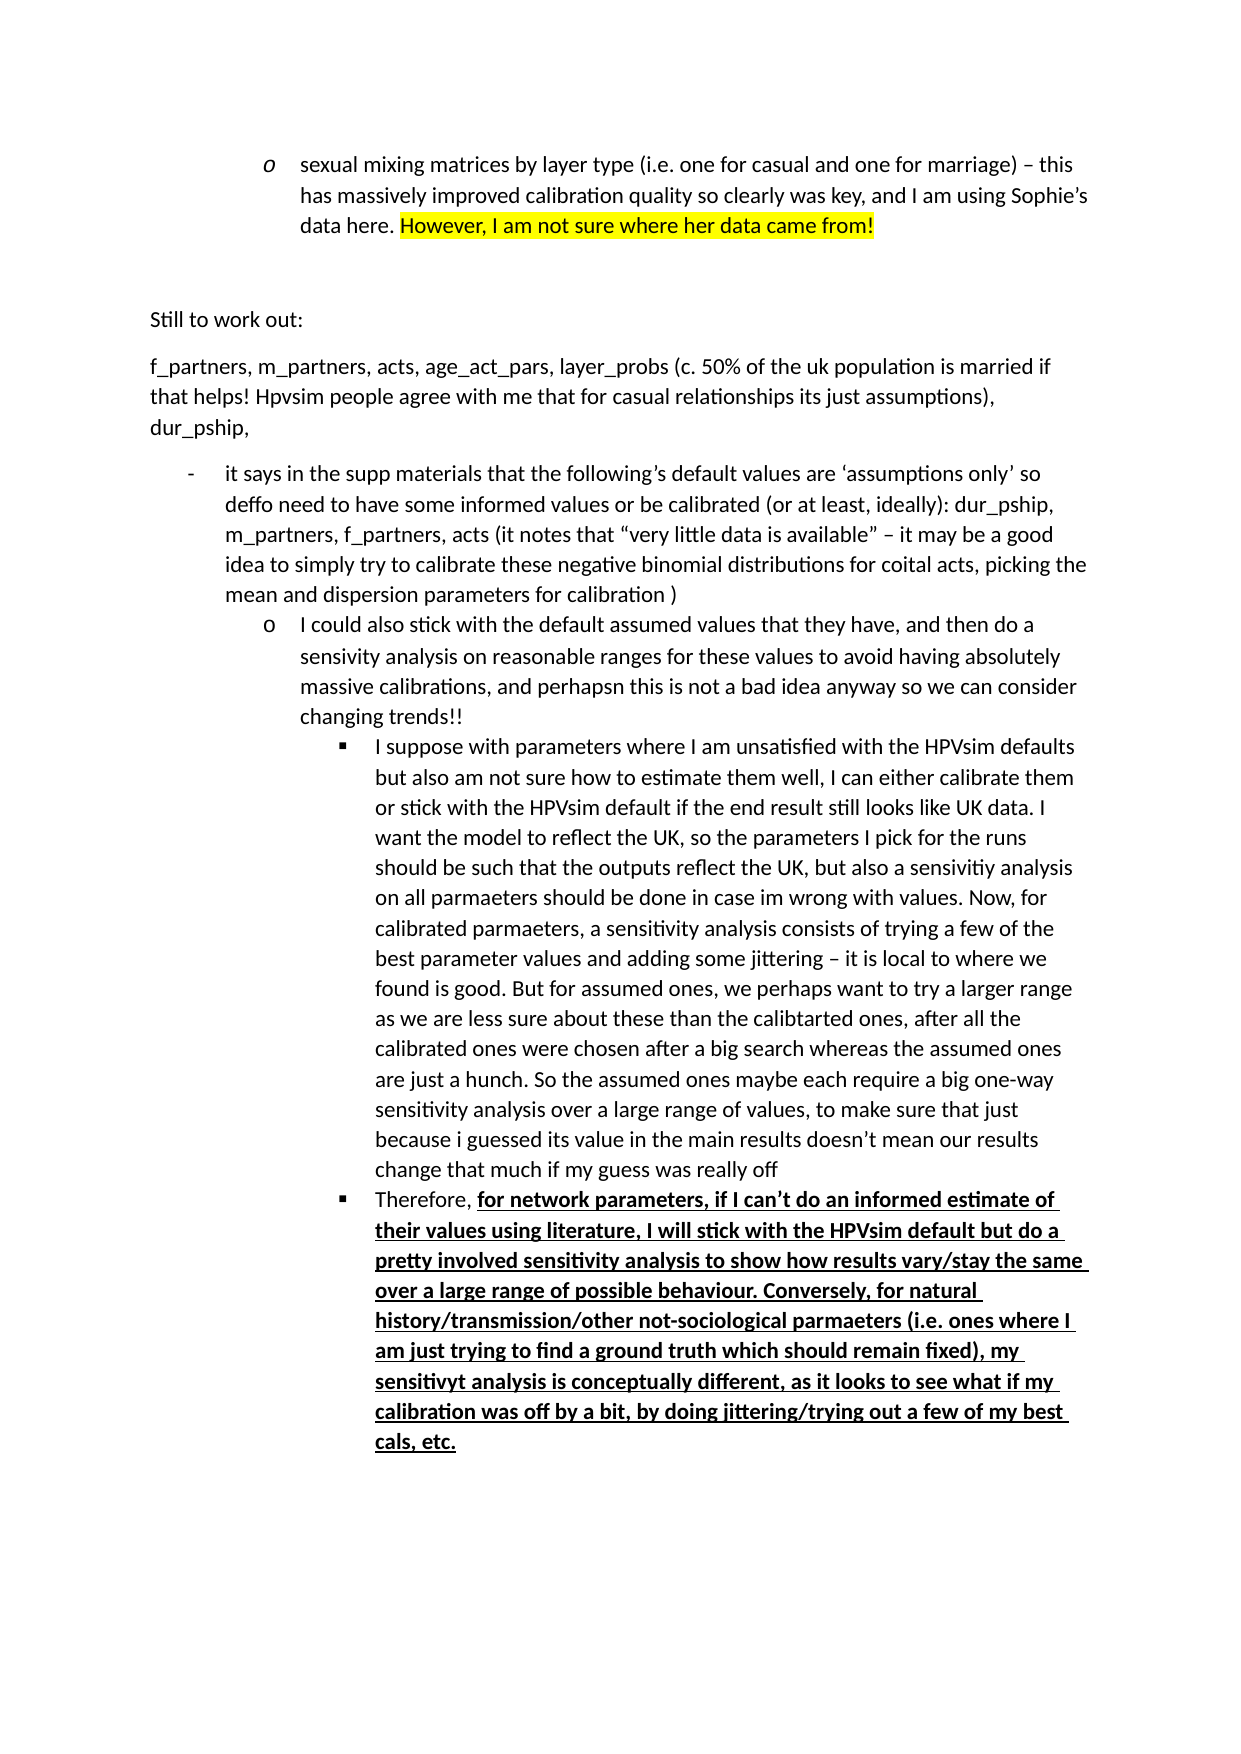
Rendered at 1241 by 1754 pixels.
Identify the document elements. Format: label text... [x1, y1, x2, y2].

list Therefore, for network parameters, if I can’t do an informed estimate of their values using literature, I will stick with the HPVsim default but do a pretty involved sensitivity analysis to show how results vary/stay the same over a large range of possible behaviour. Conversely, for natural history/transmission/other not-sociological parmaeters (i.e. ones where I am just trying to find a ground truth which should remain fixed), my sensitivyt analysis is conceptually different, as it looks to see what if my calibration was off by a bit, by doing jittering/trying out a few of my best cals, etc. [337, 1186, 1090, 1455]
text Still to work out: [150, 305, 1090, 333]
text f_partners, m_partners, acts, age_act_pars, layer_probs (c. 50% of the uk population is married if that helps! Hpvsim people agree with me that for casual relationships its just assumptions), dur_pship, [150, 352, 1090, 441]
list I could also stick with the default assumed values that they have, and then do a sensivity analysis on reasonable ranges for these values to avoid having absolutely massive calibrations, and perhapsn this is not a bad idea anyway so we can consider changing trends!! [262, 611, 1090, 730]
list sexual mixing matrices by layer type (i.e. one for casual and one for marriage) – this has massively improved calibration quality so clearly was key, and I am using Sophie’s data here. However, I am not sure where her data came from! [262, 150, 1090, 239]
list I suppose with parameters where I am unsatisfied with the HPVsim defaults but also am not sure how to estimate them well, I can either calibrate them or stick with the HPVsim default if the end result still looks like UK data. I want the model to reflect the UK, so the parameters I pick for the runs should be such that the outputs reflect the UK, but also a sensivitiy analysis on all parmaeters should be done in case im wrong with values. Now, for calibrated parmaeters, a sensitivity analysis consists of trying a few of the best parameter values and adding some jittering – it is local to where we found is good. But for assumed ones, we perhaps want to try a larger range as we are less sure about these than the calibtarted ones, after all the calibrated ones were chosen after a big search whereas the assumed ones are just a hunch. So the assumed ones maybe each require a big one-way sensitivity analysis over a large range of values, to make sure that just because i guessed its value in the main results doesn’t mean our results change that much if my guess was really off [337, 732, 1090, 1183]
list it says in the supp materials that the following’s default values are ‘assumptions only’ so deffo need to have some informed values or be calibrated (or at least, ideally): dur_pship, m_partners, f_partners, acts (it notes that “very little data is available” – it may be a good idea to simply try to calibrate these negative binomial distributions for coital acts, picking the mean and dispersion parameters for calibration ) [187, 459, 1090, 608]
